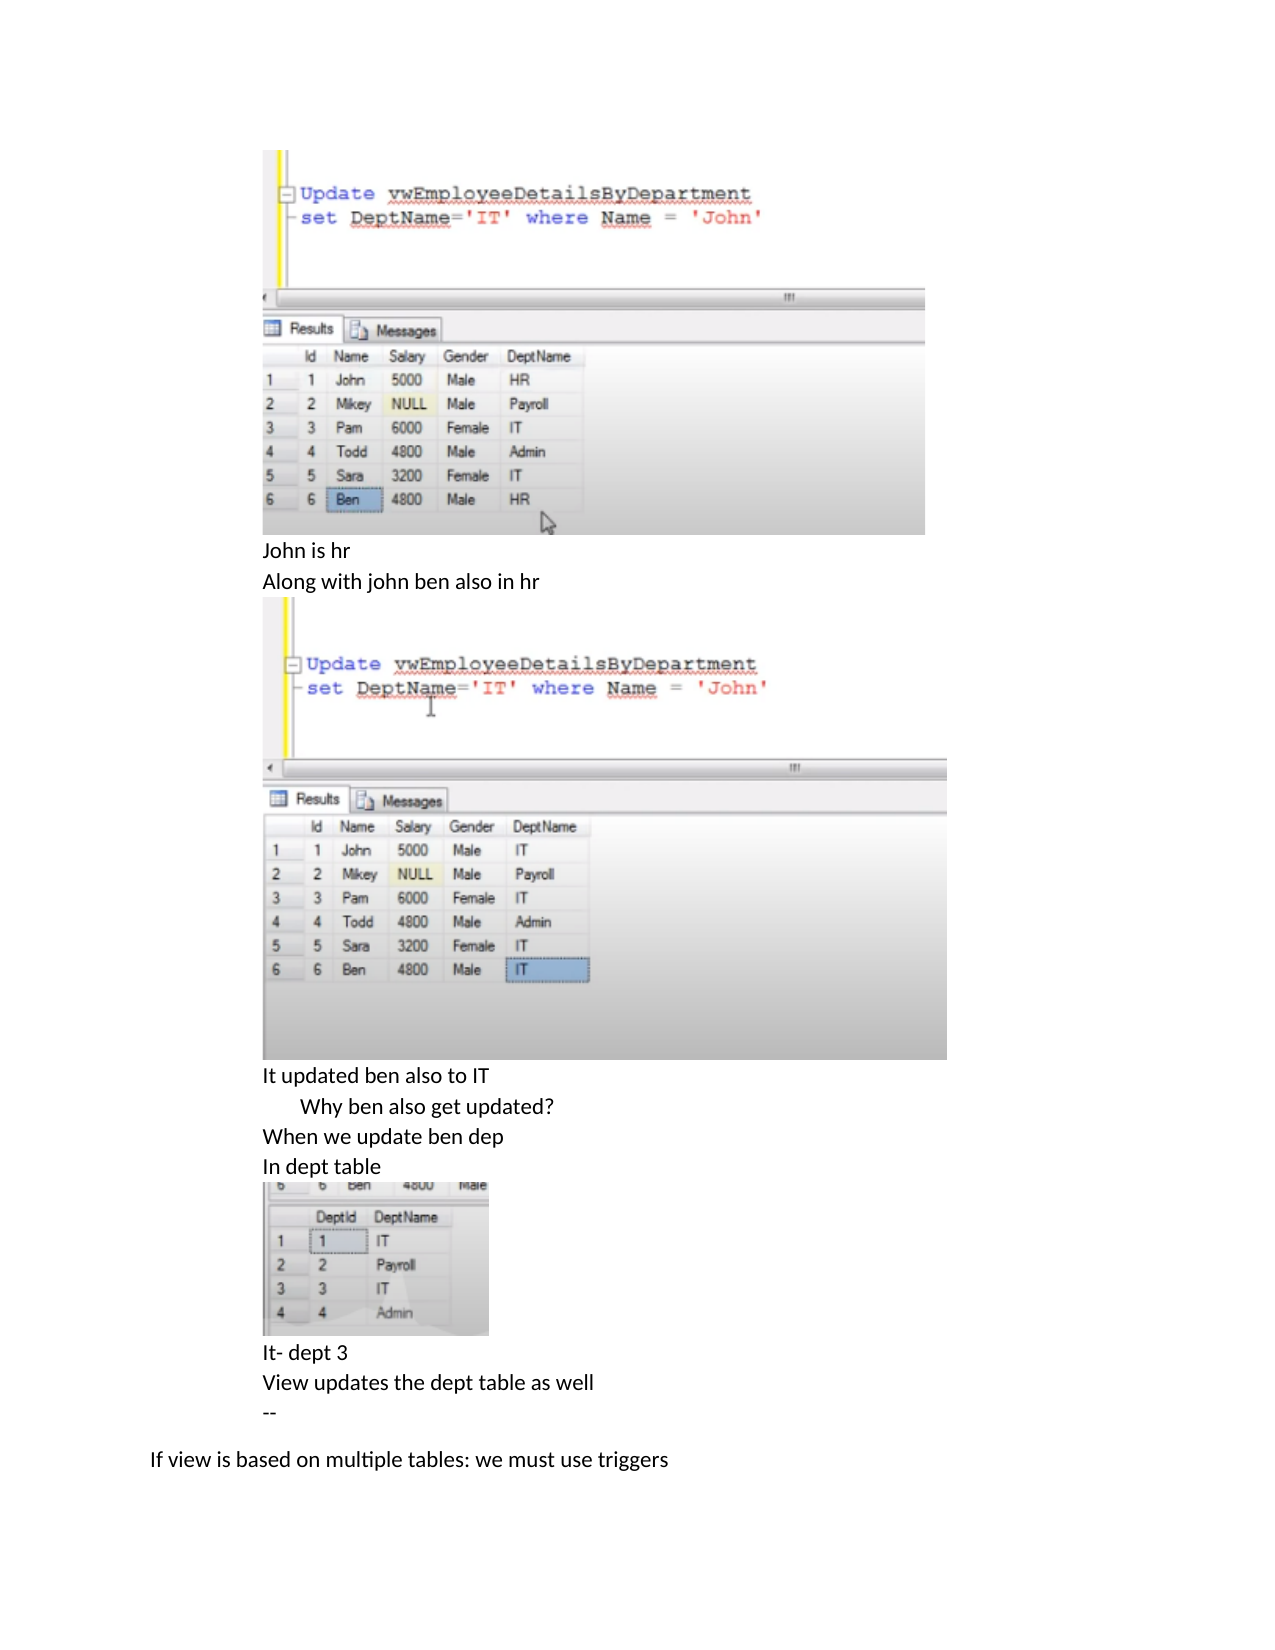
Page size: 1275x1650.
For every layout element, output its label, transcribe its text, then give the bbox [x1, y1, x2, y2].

list In dept table [262, 1152, 1125, 1180]
picture [262, 150, 926, 535]
list View updates the dept table as well [262, 1368, 1125, 1396]
list -- [262, 1398, 1125, 1426]
list Why ben also get updated? [262, 1092, 1125, 1120]
list Along with john ben also in hr [262, 567, 1125, 595]
list When we update ben dep [262, 1122, 1125, 1150]
list It updated ben also to IT [262, 1062, 1125, 1090]
picture [262, 597, 947, 1060]
list It- dept 3 [262, 1338, 1125, 1366]
text If view is based on multiple tables: we must use triggers [150, 1445, 1125, 1473]
list John is hr [262, 537, 1125, 564]
picture [262, 1182, 489, 1336]
